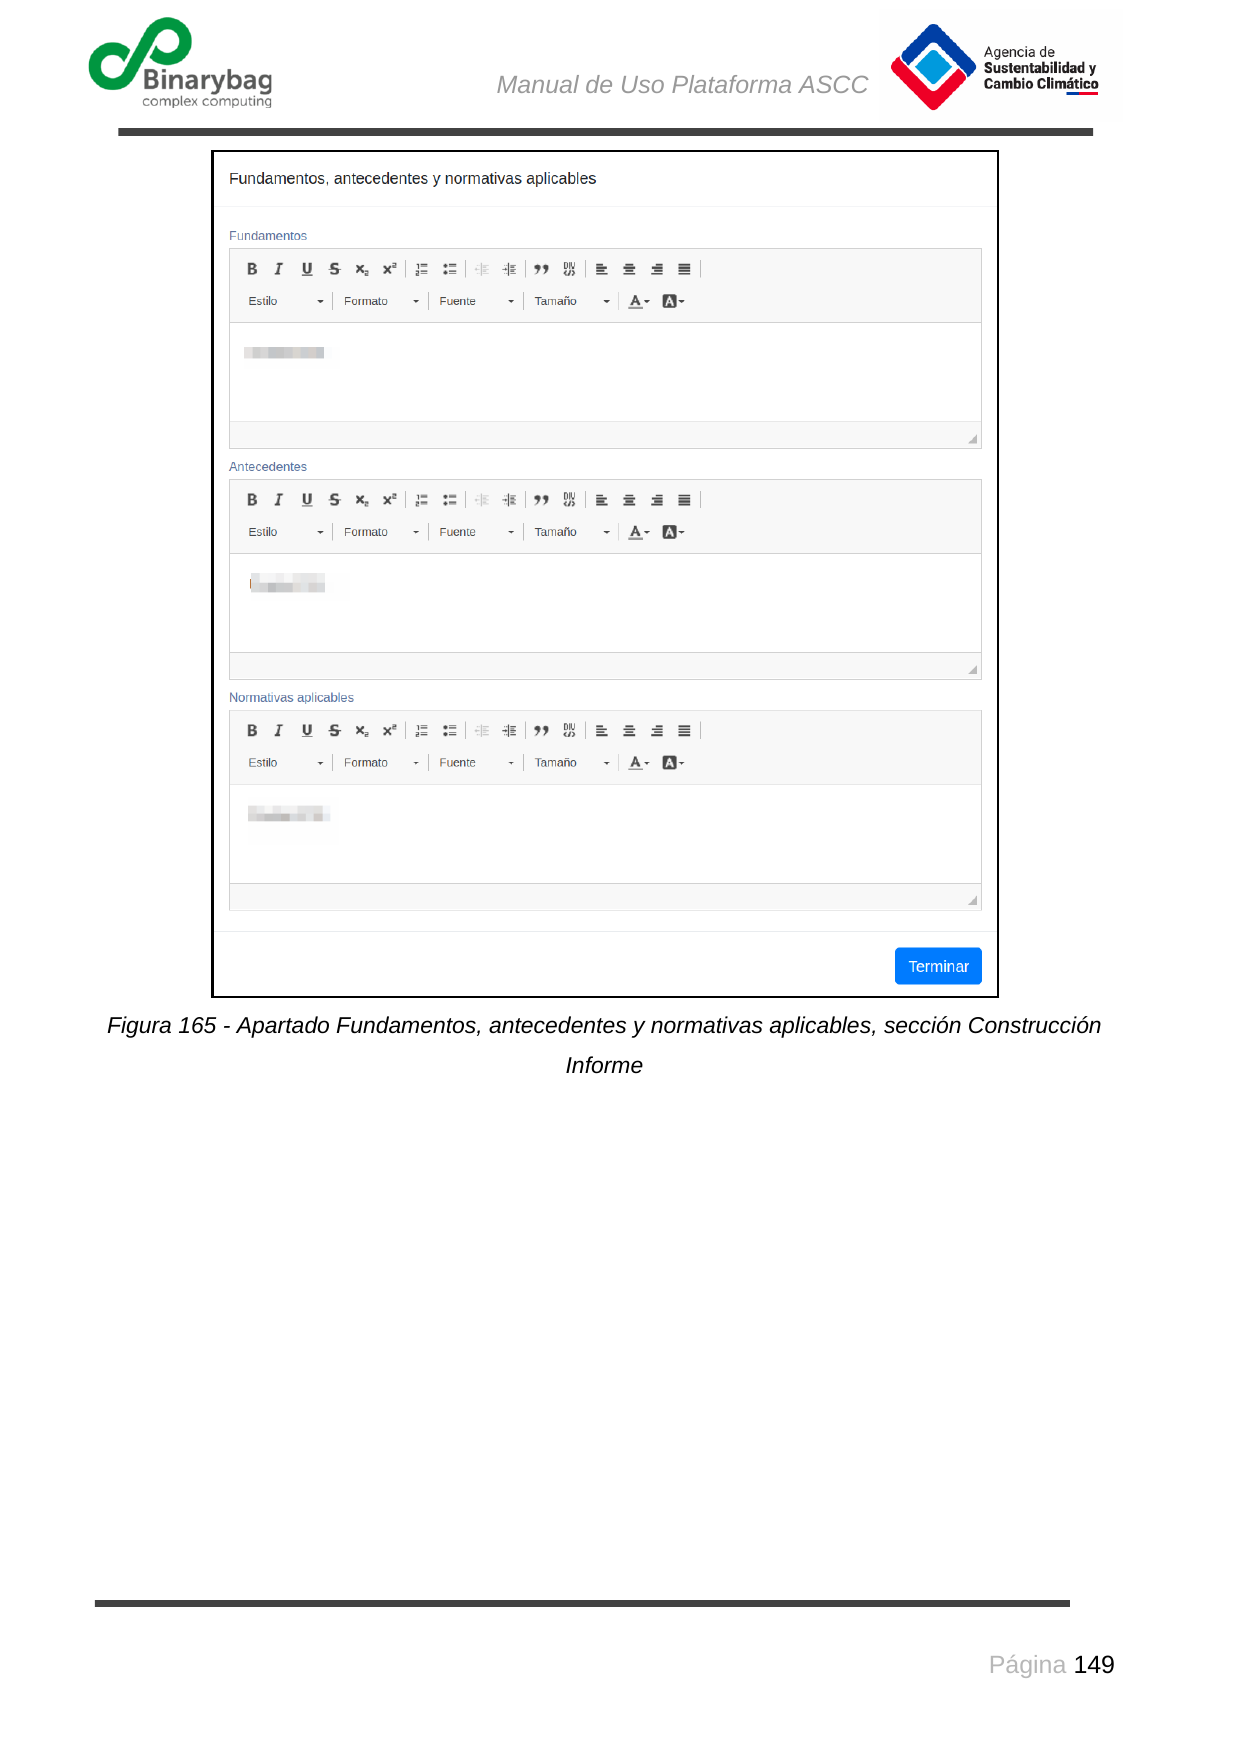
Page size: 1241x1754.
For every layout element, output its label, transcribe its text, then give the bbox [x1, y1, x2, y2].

picture [88, 17, 272, 108]
picture [118, 128, 1094, 136]
picture [878, 9, 1123, 122]
picture [94, 1600, 1070, 1607]
picture [214, 152, 997, 996]
text Figura 165 - Apartado Fundamentos, antecedentes y normativas aplicables, sección Construcción Informe [88, 1012, 1122, 1078]
